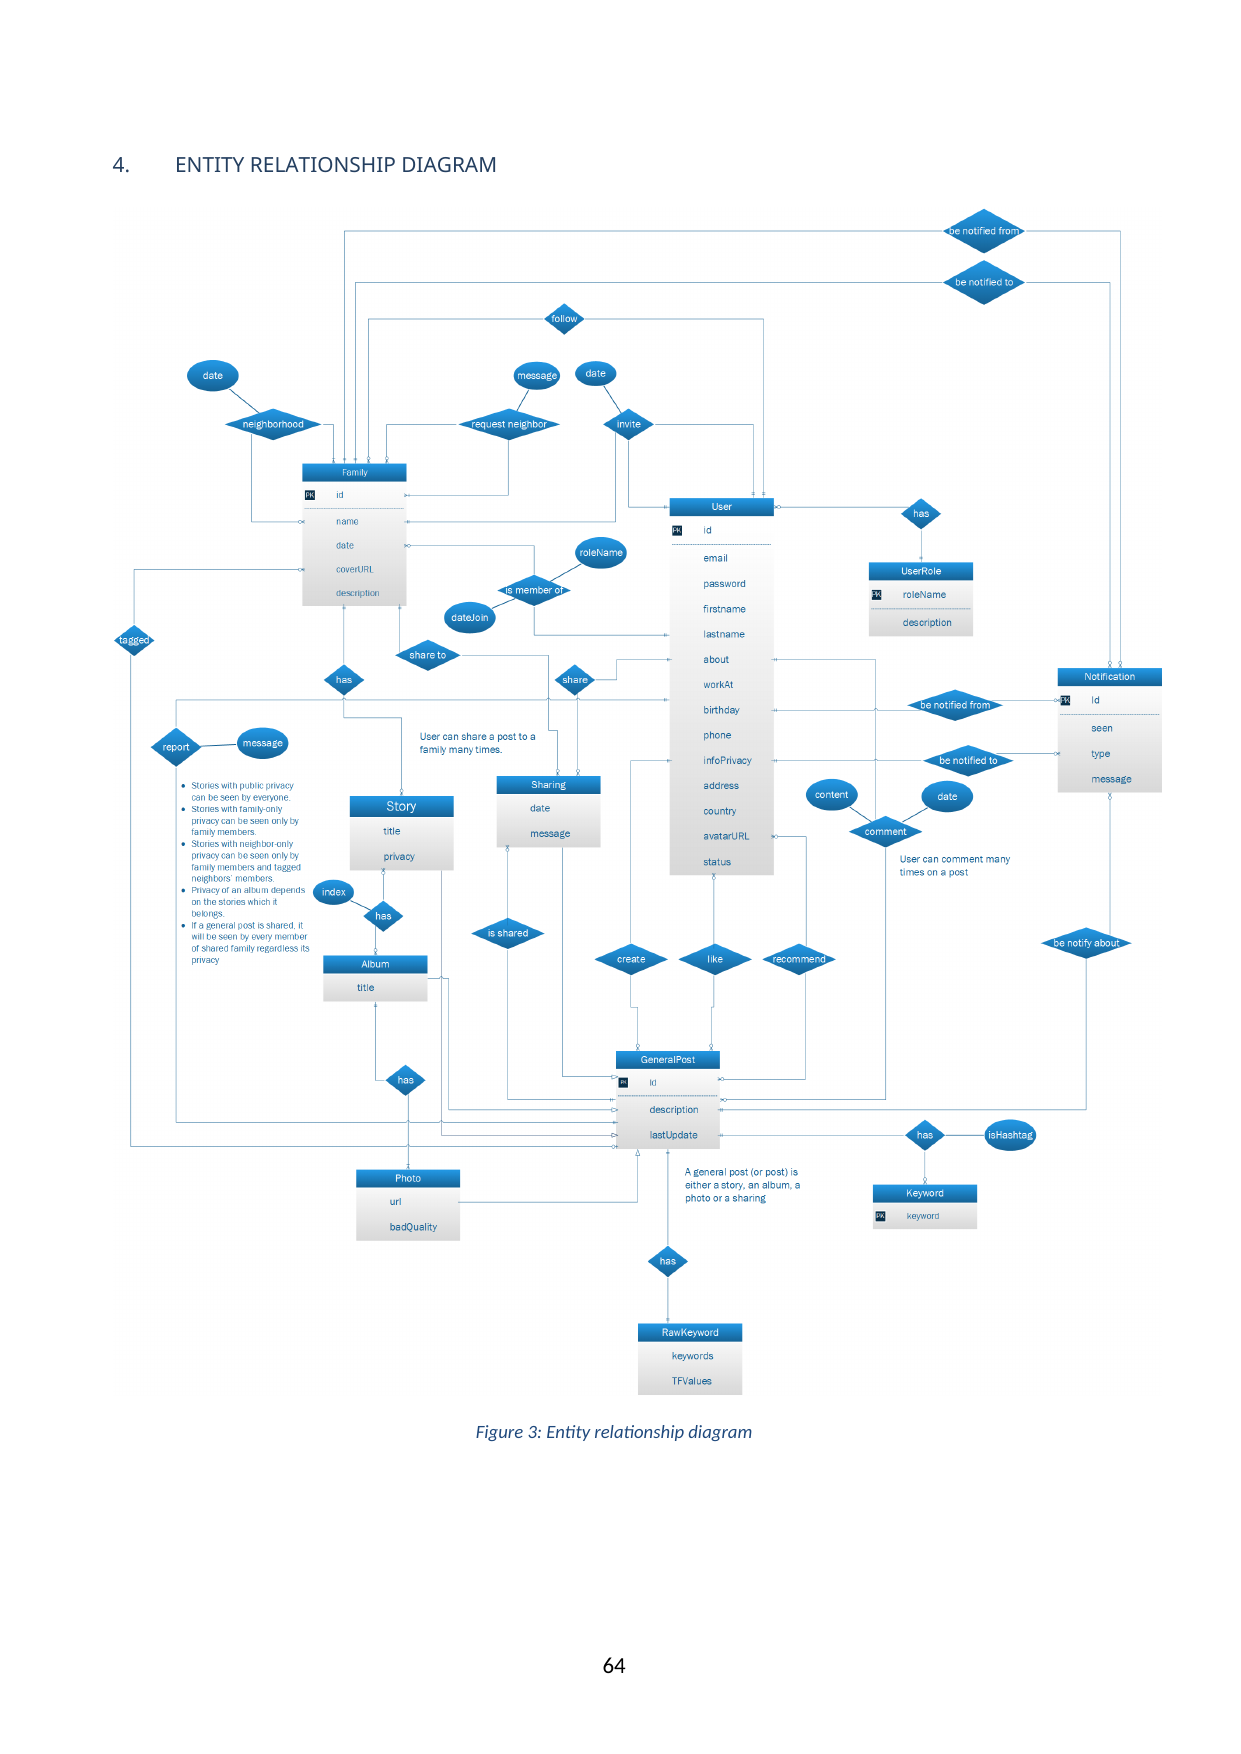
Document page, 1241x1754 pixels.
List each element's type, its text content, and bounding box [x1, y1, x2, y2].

picture [112, 207, 1163, 1396]
subtitle ENTITY RELATIONSHIP DIAGRAM [112, 150, 1115, 178]
